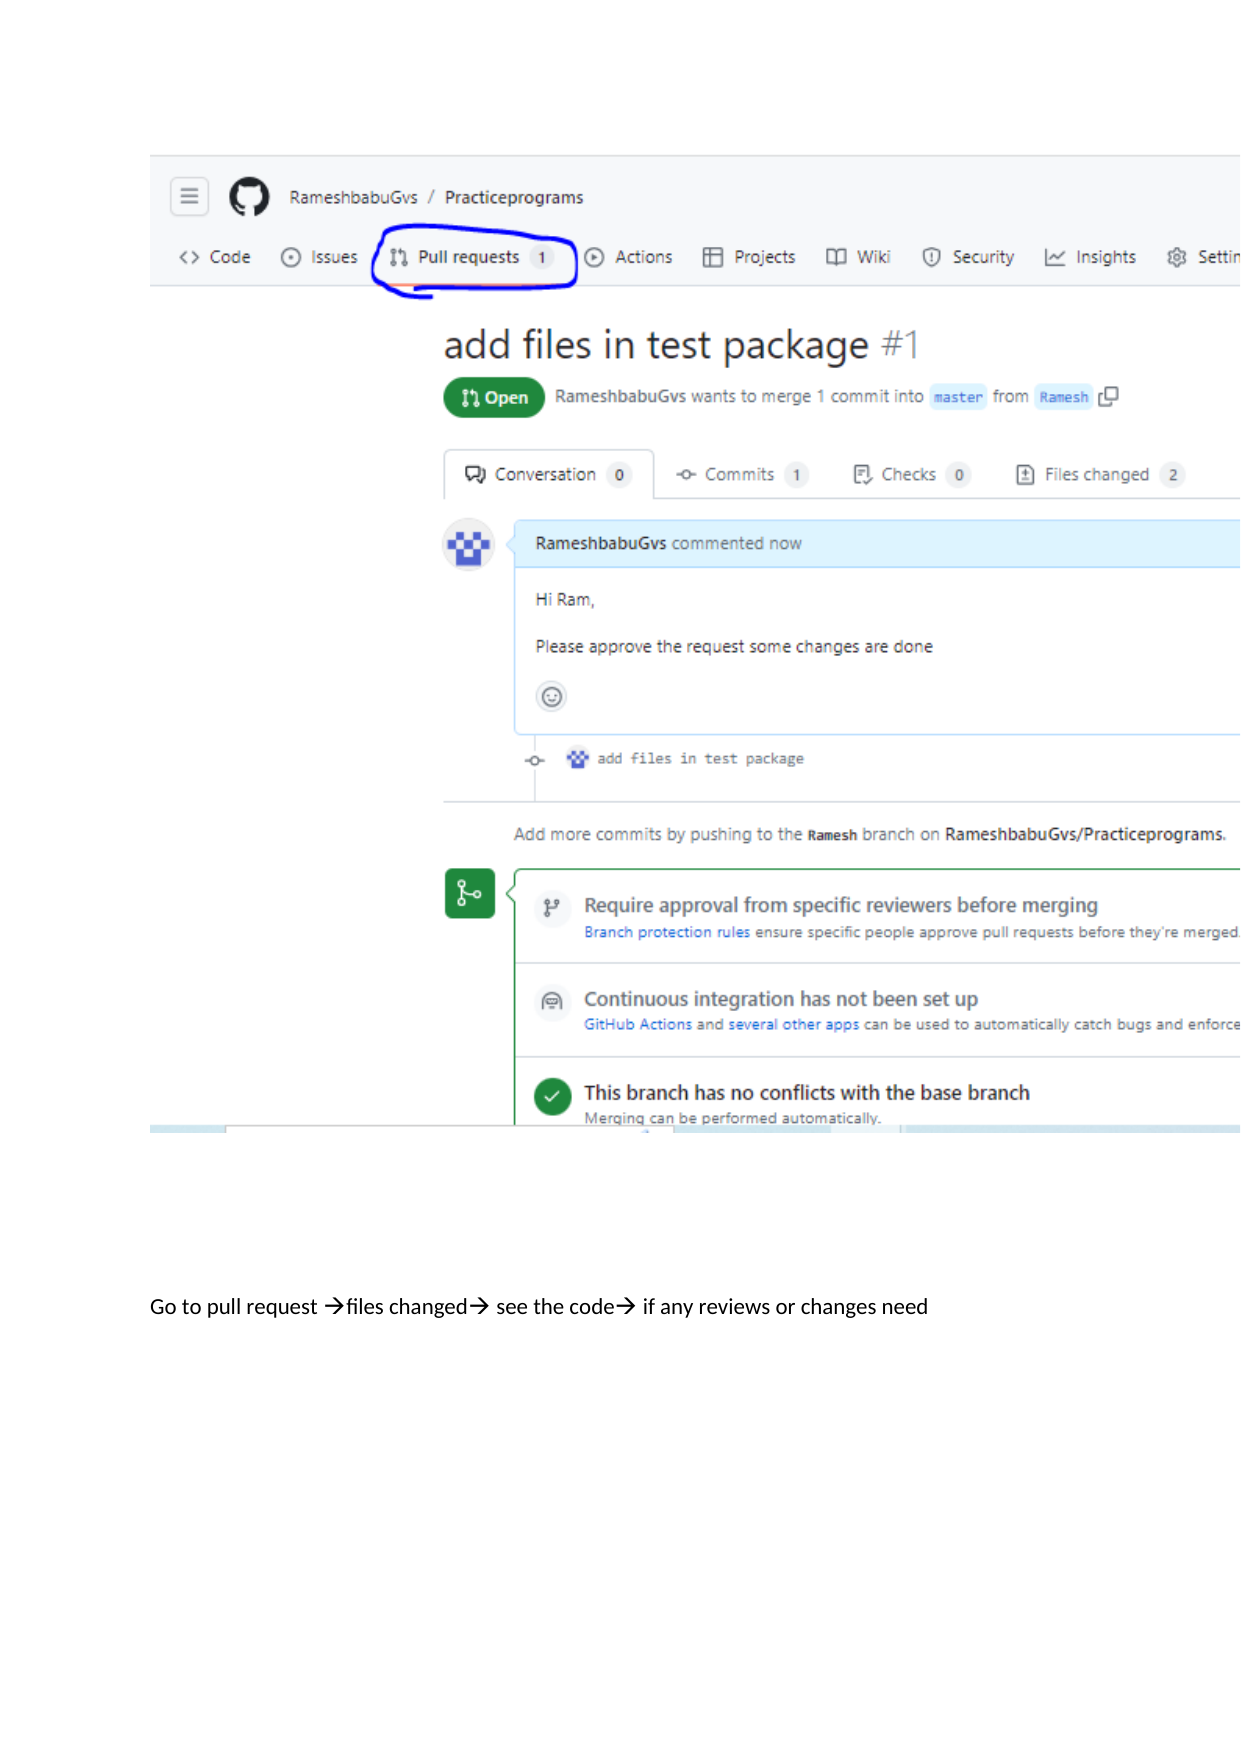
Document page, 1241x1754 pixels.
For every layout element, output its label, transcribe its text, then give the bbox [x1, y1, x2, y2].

text Go to pull request files changed see the code if any reviews or changes need [150, 1292, 1090, 1320]
picture [150, 150, 1241, 1133]
